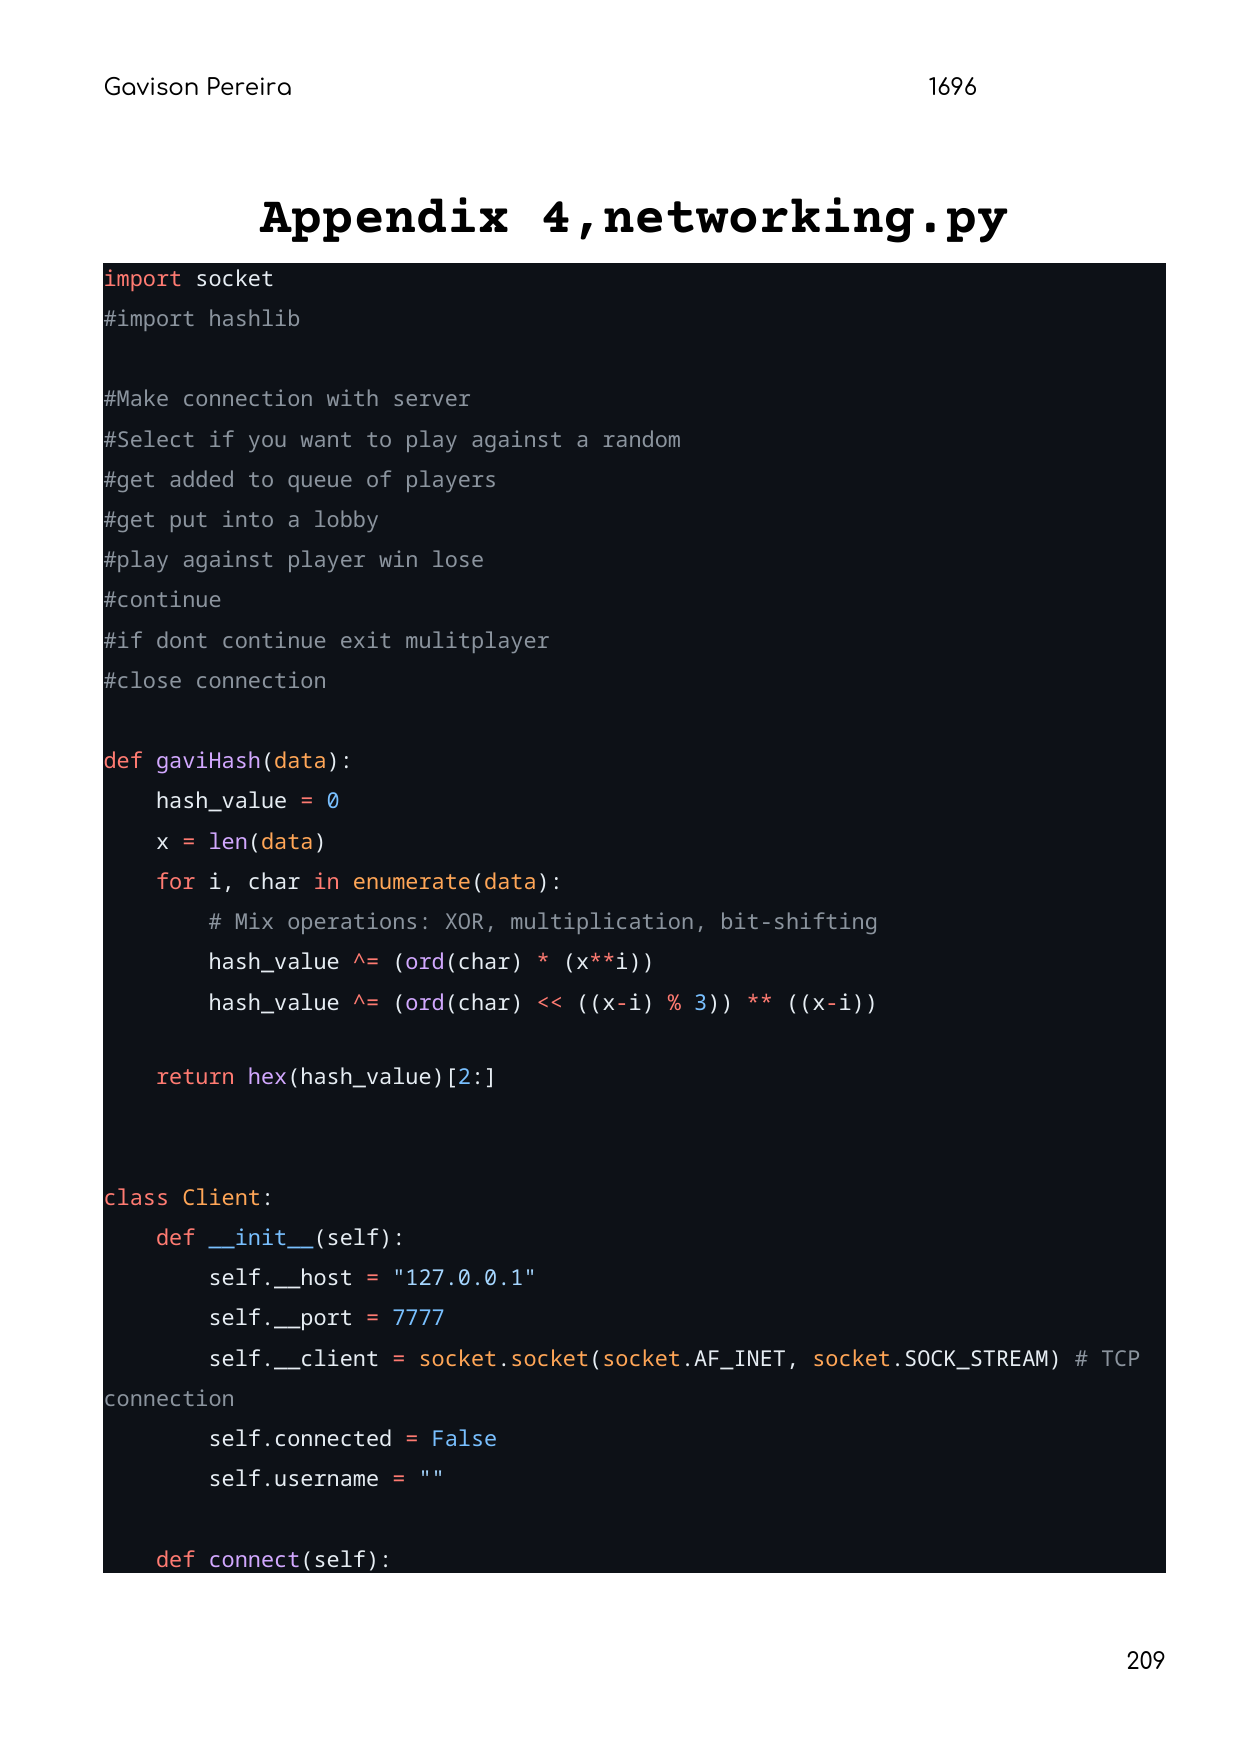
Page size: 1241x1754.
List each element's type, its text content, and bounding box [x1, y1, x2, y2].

text #get put into a lobby [103, 504, 1166, 534]
text def gaviHash(data): [103, 745, 1166, 775]
text # Mix operations: XOR, multiplication, bit-shifting [103, 906, 1166, 936]
text self.__client = socket.socket(socket.AF_INET, socket.SOCK_STREAM) # TCP connection [103, 1342, 1166, 1412]
text hash_value ^= (ord(char) << ((x-i) % 3)) ** ((x-i)) [103, 986, 1166, 1016]
text x = len(data) [103, 826, 1166, 855]
text #get added to queue of players [103, 464, 1166, 493]
text def __init__(self): [103, 1222, 1166, 1252]
text self.__host = "127.0.0.1" [103, 1262, 1166, 1292]
text hash_value = 0 [103, 785, 1166, 815]
text #continue [103, 584, 1166, 614]
text for i, char in enumerate(data): [103, 866, 1166, 896]
text class Client: [103, 1182, 1166, 1211]
text hash_value ^= (ord(char) * (x**i)) [103, 946, 1166, 976]
text #import hashlib [103, 303, 1166, 333]
text self.connected = False [103, 1423, 1166, 1453]
text #if dont continue exit mulitplayer [103, 624, 1166, 654]
text #close connection [103, 665, 1166, 694]
text def connect(self): [103, 1543, 1166, 1573]
text #Select if you want to play against a random [103, 423, 1166, 453]
text return hex(hash_value)[2:] [103, 1061, 1166, 1091]
text #Make connection with server [103, 383, 1166, 413]
text self.__port = 7777 [103, 1302, 1166, 1332]
text import socket [103, 263, 1166, 292]
text self.username = "" [103, 1463, 1166, 1493]
text #play against player win lose [103, 544, 1166, 574]
subtitle Appendix 4,networking.py [103, 192, 1166, 250]
